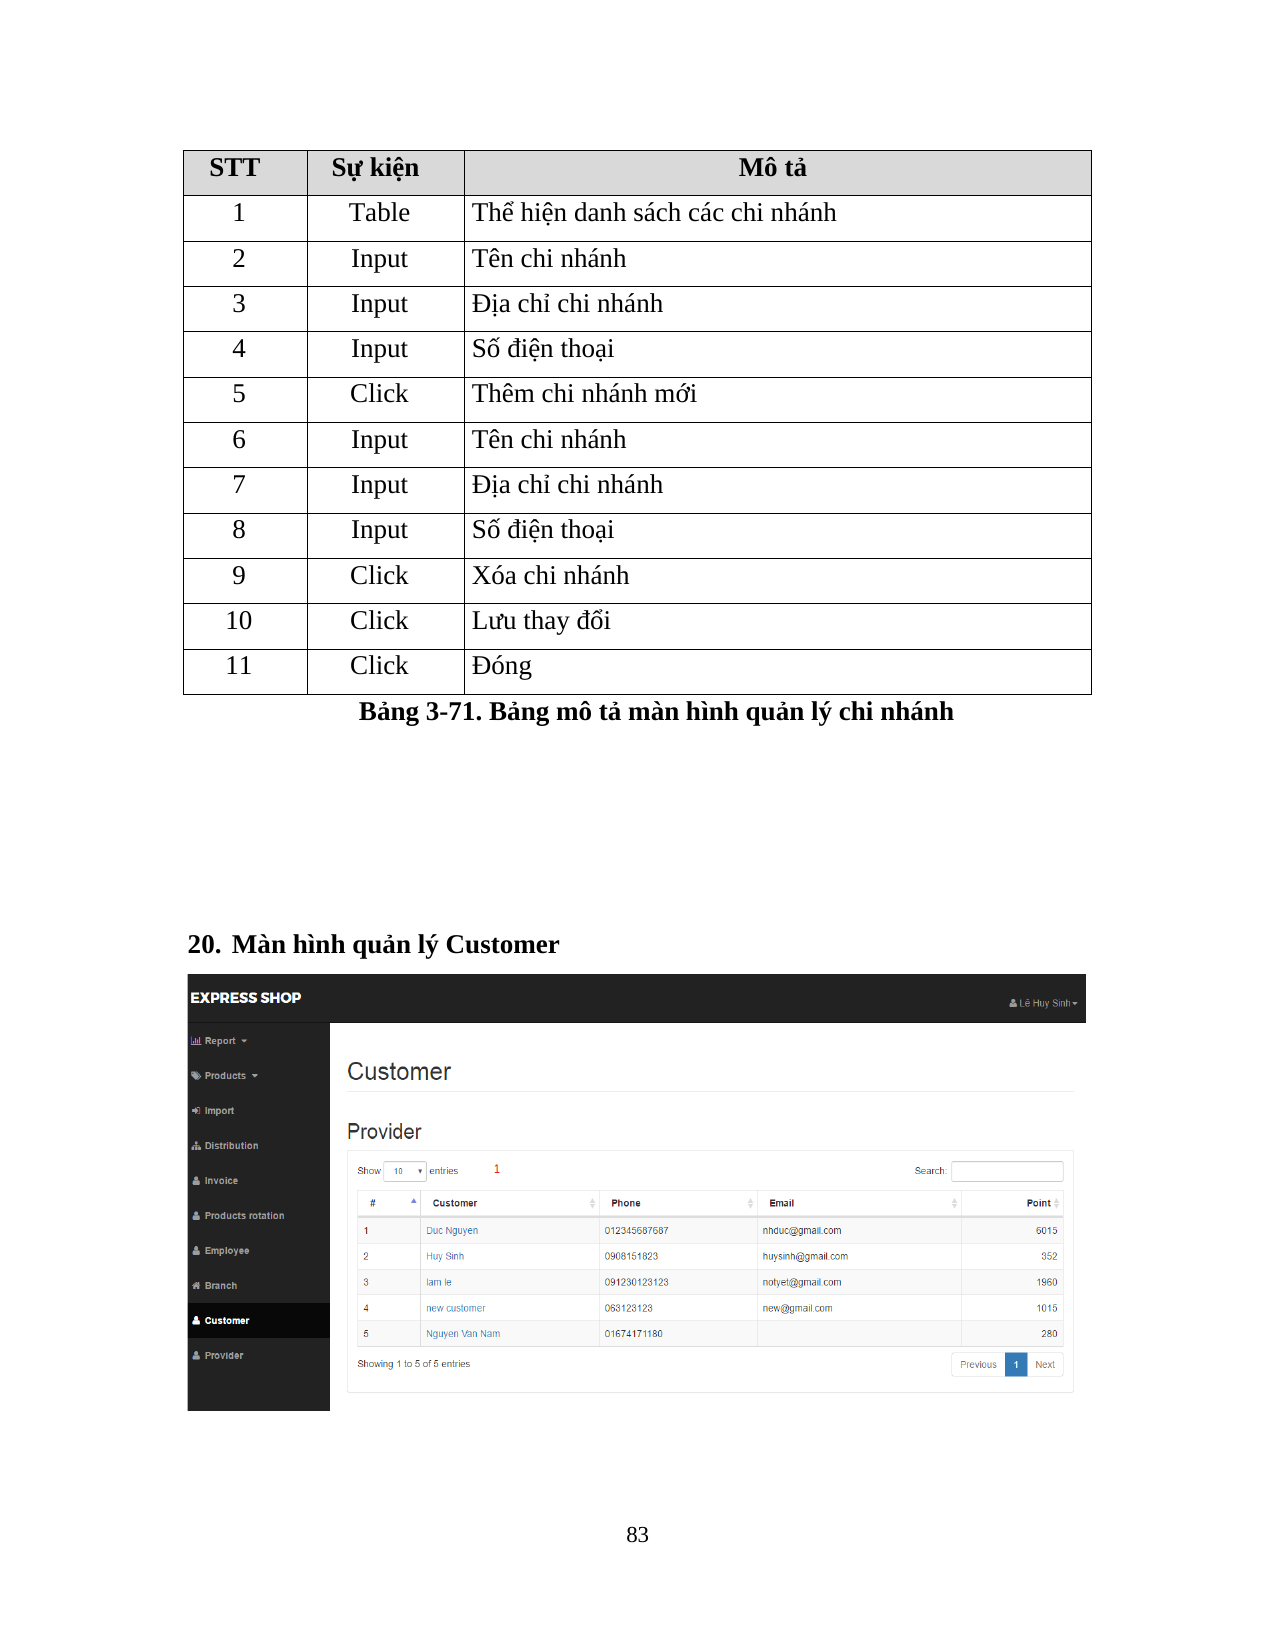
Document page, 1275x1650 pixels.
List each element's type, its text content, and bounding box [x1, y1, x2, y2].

table_cell Click [308, 559, 464, 603]
table_cell Input [308, 242, 464, 286]
table_cell 7 [184, 468, 307, 512]
table_cell Table [308, 196, 464, 241]
table_cell Click [308, 604, 464, 648]
table_cell Địa chỉ chi nhánh [465, 287, 1091, 331]
table_cell 2 [184, 242, 307, 286]
table_header Sự kiện [308, 151, 464, 195]
table_cell Thêm chi nhánh mới [465, 378, 1091, 422]
table_cell 5 [184, 378, 307, 422]
table_cell Xóa chi nhánh [465, 559, 1091, 603]
picture [187, 974, 1086, 1411]
table_cell 1 [184, 196, 307, 241]
table_cell Đóng [465, 650, 1091, 694]
table_cell 6 [184, 423, 307, 467]
table_cell 11 [184, 650, 307, 694]
table_header Mô tả [465, 151, 1091, 195]
table_cell Số điện thoại [465, 514, 1091, 558]
table_cell Click [308, 378, 464, 422]
table_cell 4 [184, 332, 307, 377]
table_cell Thể hiện danh sách các chi nhánh [465, 196, 1091, 241]
table_cell Tên chi nhánh [465, 242, 1091, 286]
table_cell Input [308, 468, 464, 512]
table_cell Lưu thay đổi [465, 604, 1091, 648]
table_cell Địa chỉ chi nhánh [465, 468, 1091, 512]
table_cell Input [308, 423, 464, 467]
table_cell Input [308, 287, 464, 331]
table_cell Input [308, 514, 464, 558]
table_cell Số điện thoại [465, 332, 1091, 377]
list Màn hình quản lý Customer [187, 928, 1125, 959]
table_cell 9 [184, 559, 307, 603]
text Bảng 3-71. Bảng mô tả màn hình quản lý chi nhánh [187, 695, 1125, 726]
table_cell 10 [184, 604, 307, 648]
table_cell Click [308, 650, 464, 694]
table_cell 3 [184, 287, 307, 331]
table_cell Tên chi nhánh [465, 423, 1091, 467]
table_header STT [184, 151, 307, 195]
table_cell 8 [184, 514, 307, 558]
table_cell Input [308, 332, 464, 377]
